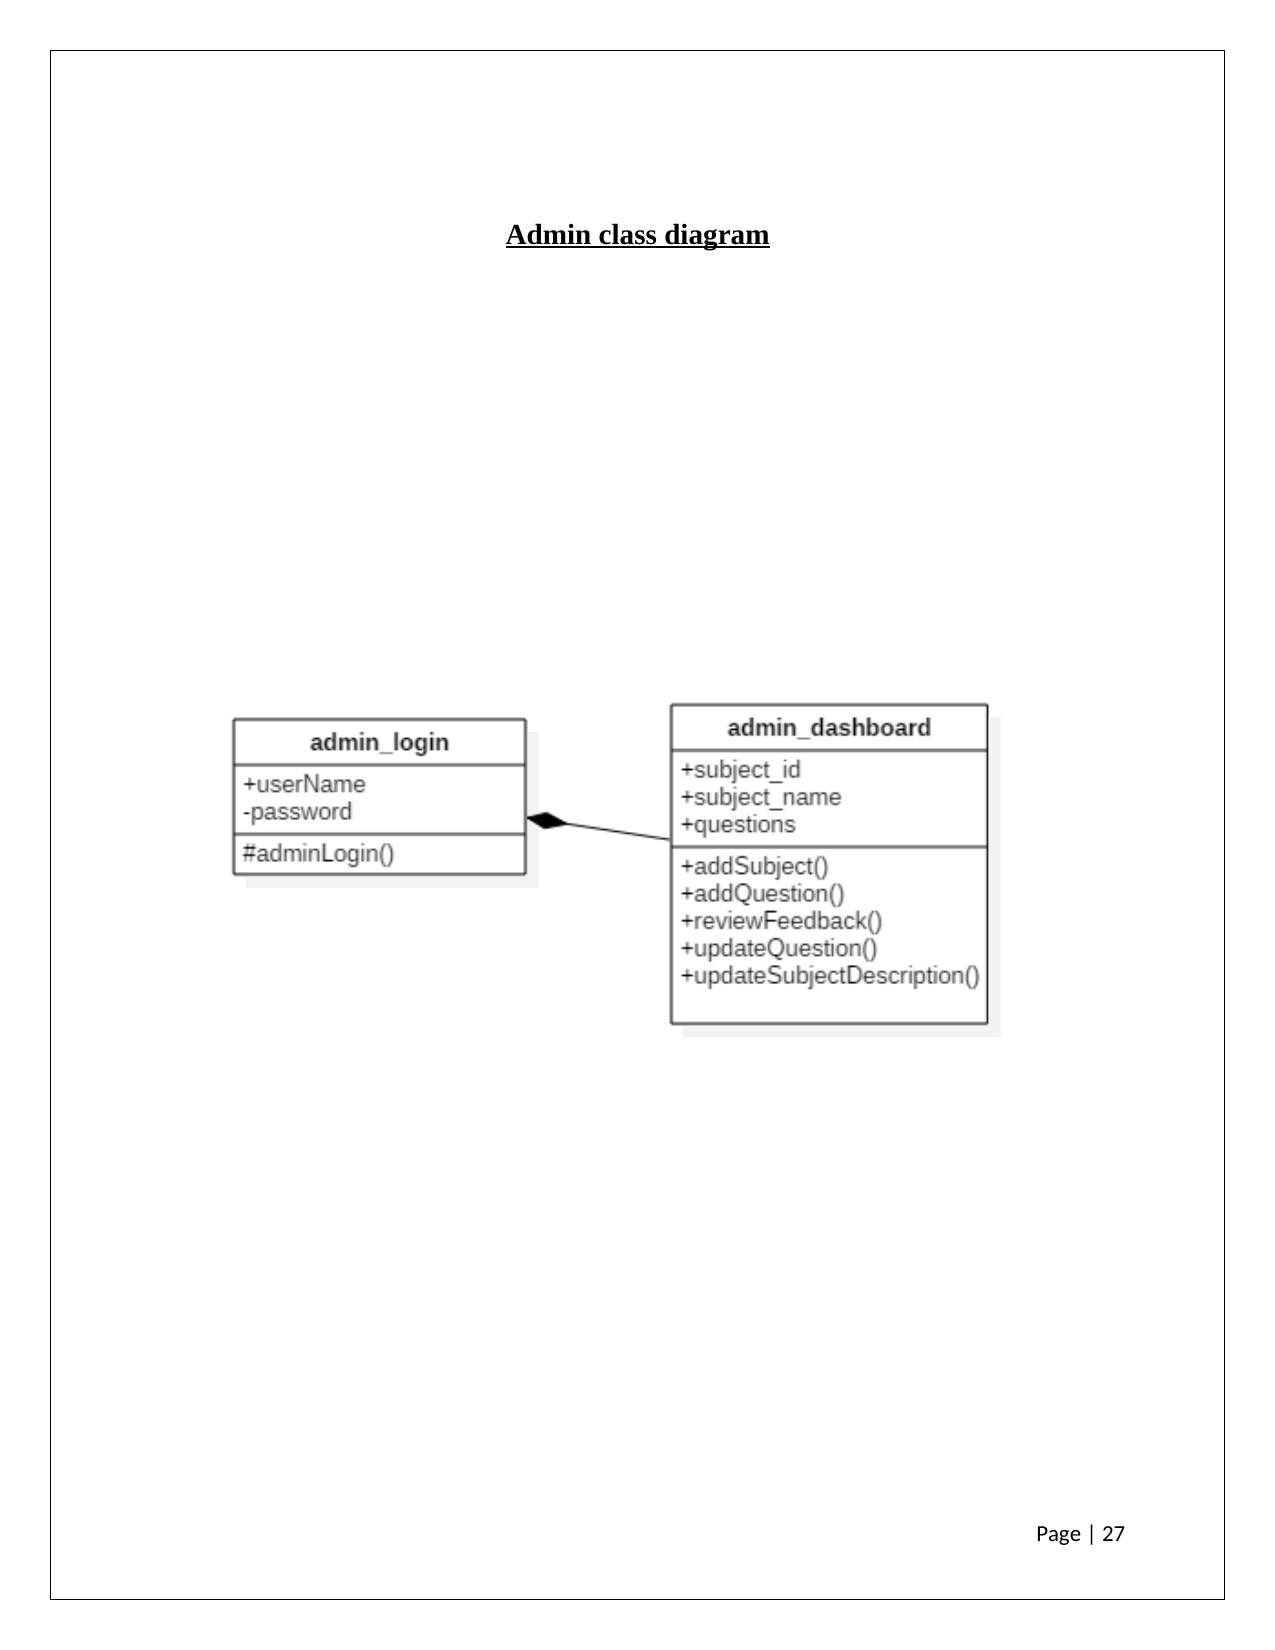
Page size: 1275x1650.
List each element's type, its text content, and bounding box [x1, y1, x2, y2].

text Admin class diagram [150, 217, 1125, 251]
picture [216, 687, 1060, 1097]
